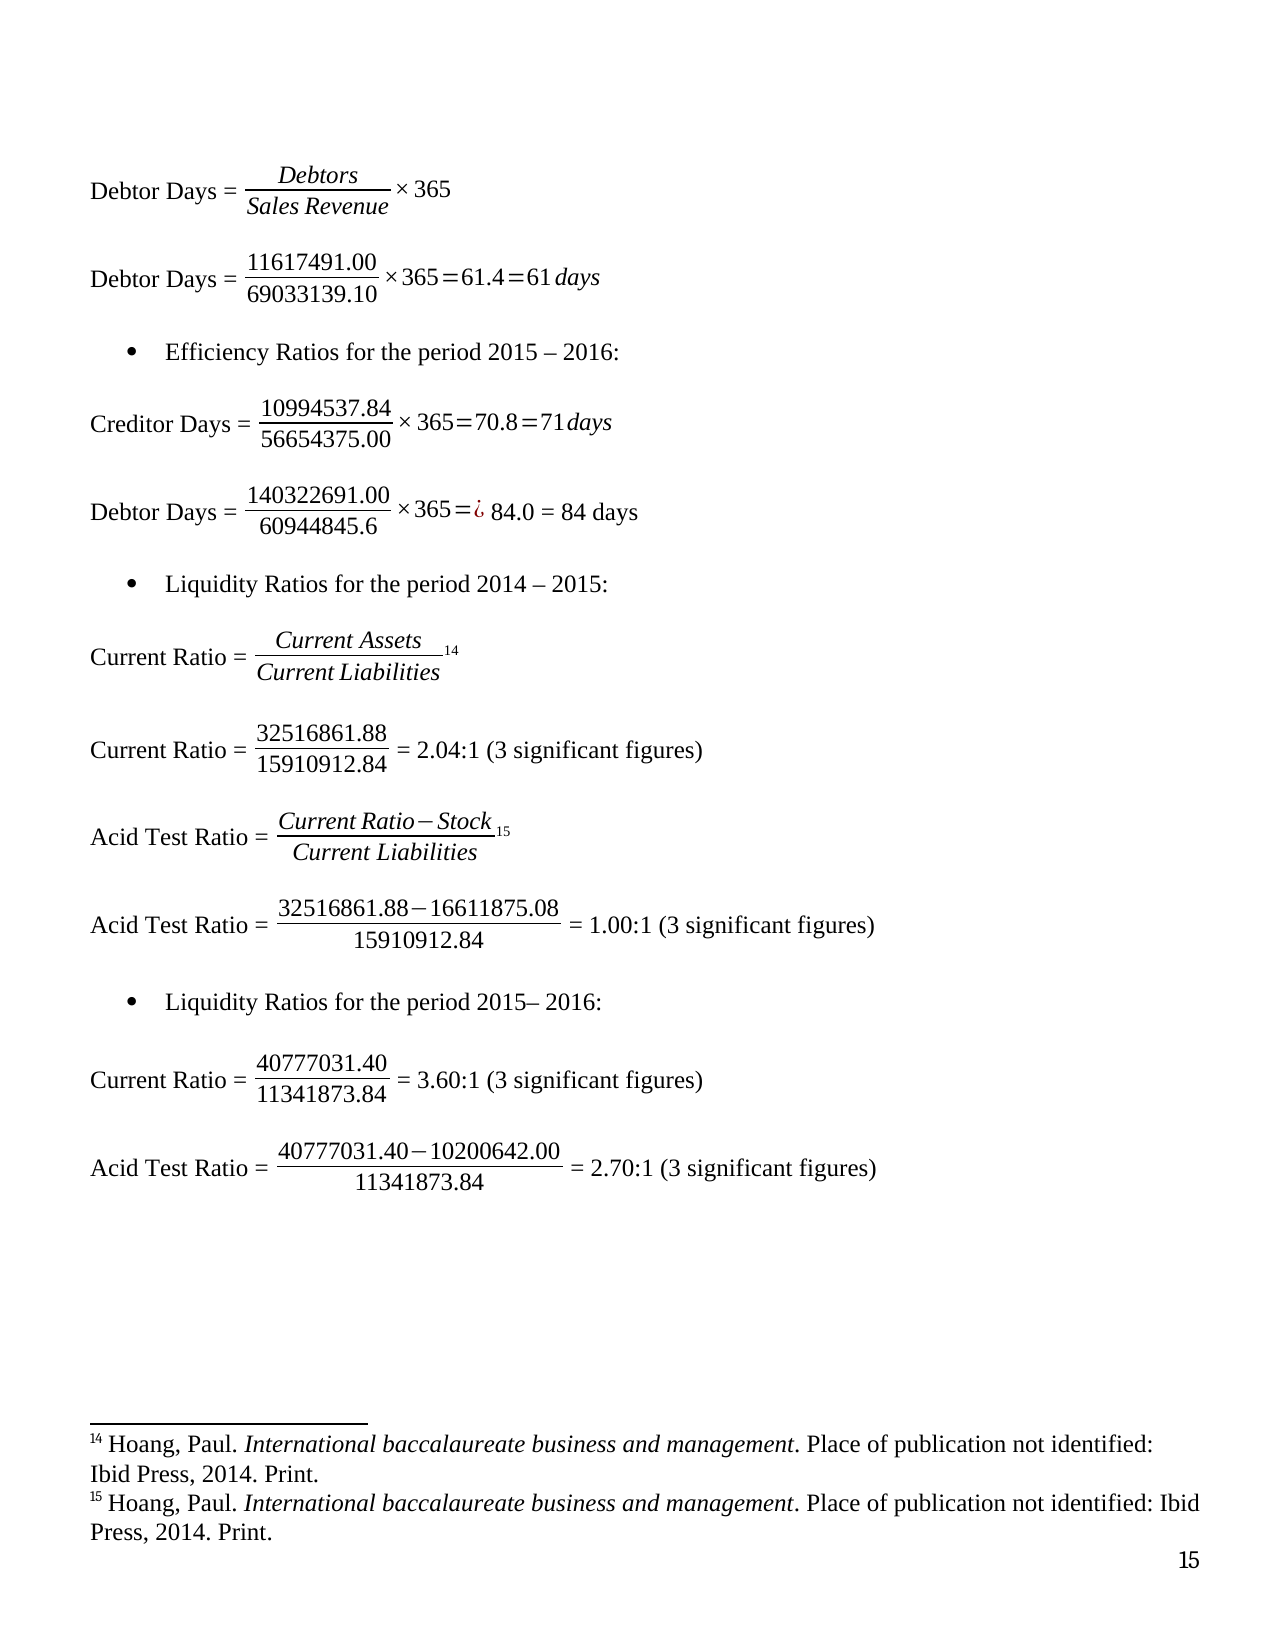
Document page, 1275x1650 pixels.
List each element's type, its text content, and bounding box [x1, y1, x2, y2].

text Debtor Days = [90, 249, 1200, 308]
list Efficiency Ratios for the period 2015 – 2016: [127, 337, 1200, 365]
text Acid Test Ratio = = 1.00:1 (3 significant figures) [90, 895, 1200, 954]
text Acid Test Ratio = [90, 807, 1200, 866]
list Liquidity Ratios for the period 2014 – 2015: [127, 569, 1200, 598]
text Acid Test Ratio = = 2.70:1 (3 significant figures) [90, 1137, 1200, 1196]
text Debtor Days = 84.0 = 84 days [90, 482, 1200, 541]
text Creditor Days = [90, 394, 1200, 453]
text Debtor Days = [90, 161, 1200, 220]
text Current Ratio = = 2.04:1 (3 significant figures) [90, 719, 1200, 778]
text Current Ratio = = 3.60:1 (3 significant figures) [90, 1050, 1200, 1109]
text Current Ratio = [90, 627, 1200, 686]
list Liquidity Ratios for the period 2015– 2016: [127, 987, 1200, 1016]
